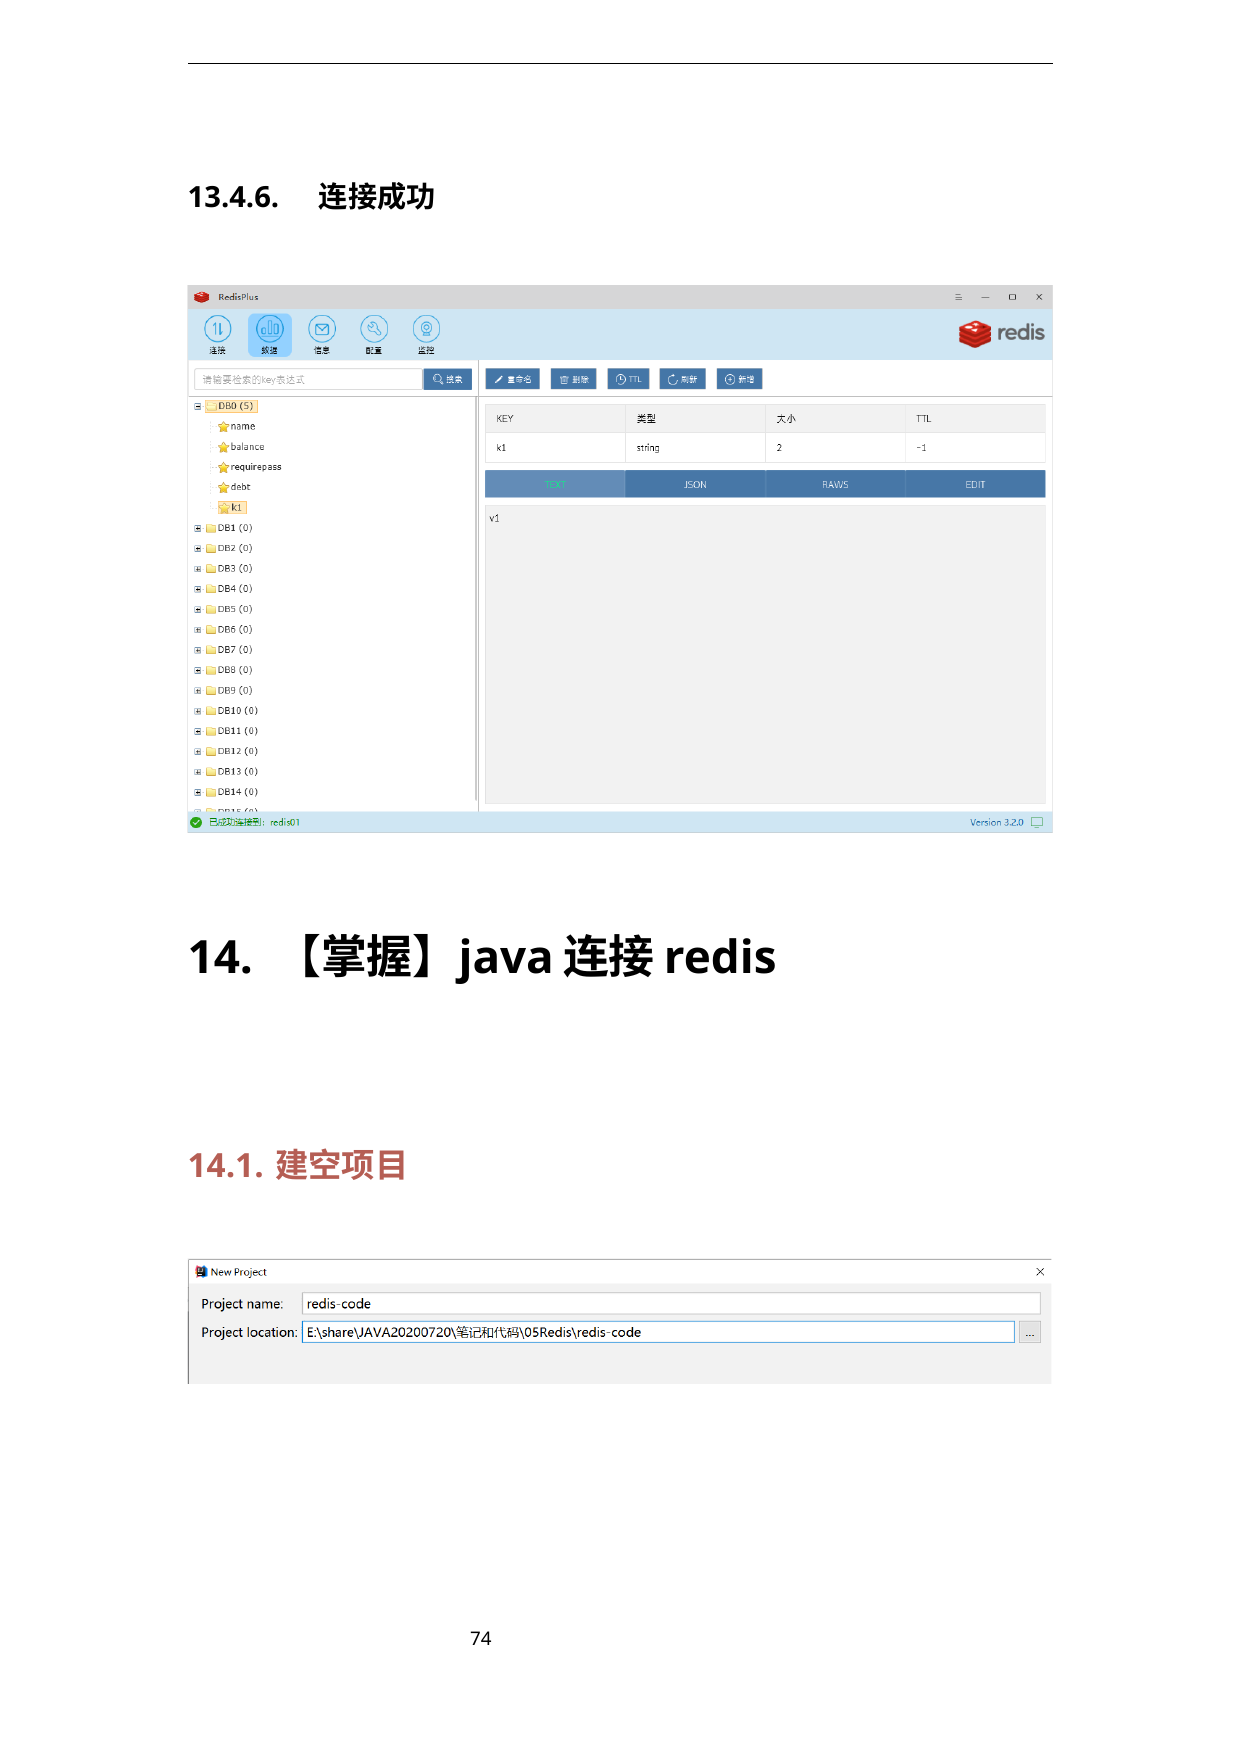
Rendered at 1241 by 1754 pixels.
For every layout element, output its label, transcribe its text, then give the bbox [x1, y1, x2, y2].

subtitle 建空项目 [187, 1131, 1053, 1196]
subtitle 【掌握】java连接redis [187, 905, 1053, 1003]
subtitle 连接成功 [187, 162, 1053, 227]
picture [187, 285, 1053, 833]
picture [187, 1258, 1052, 1384]
